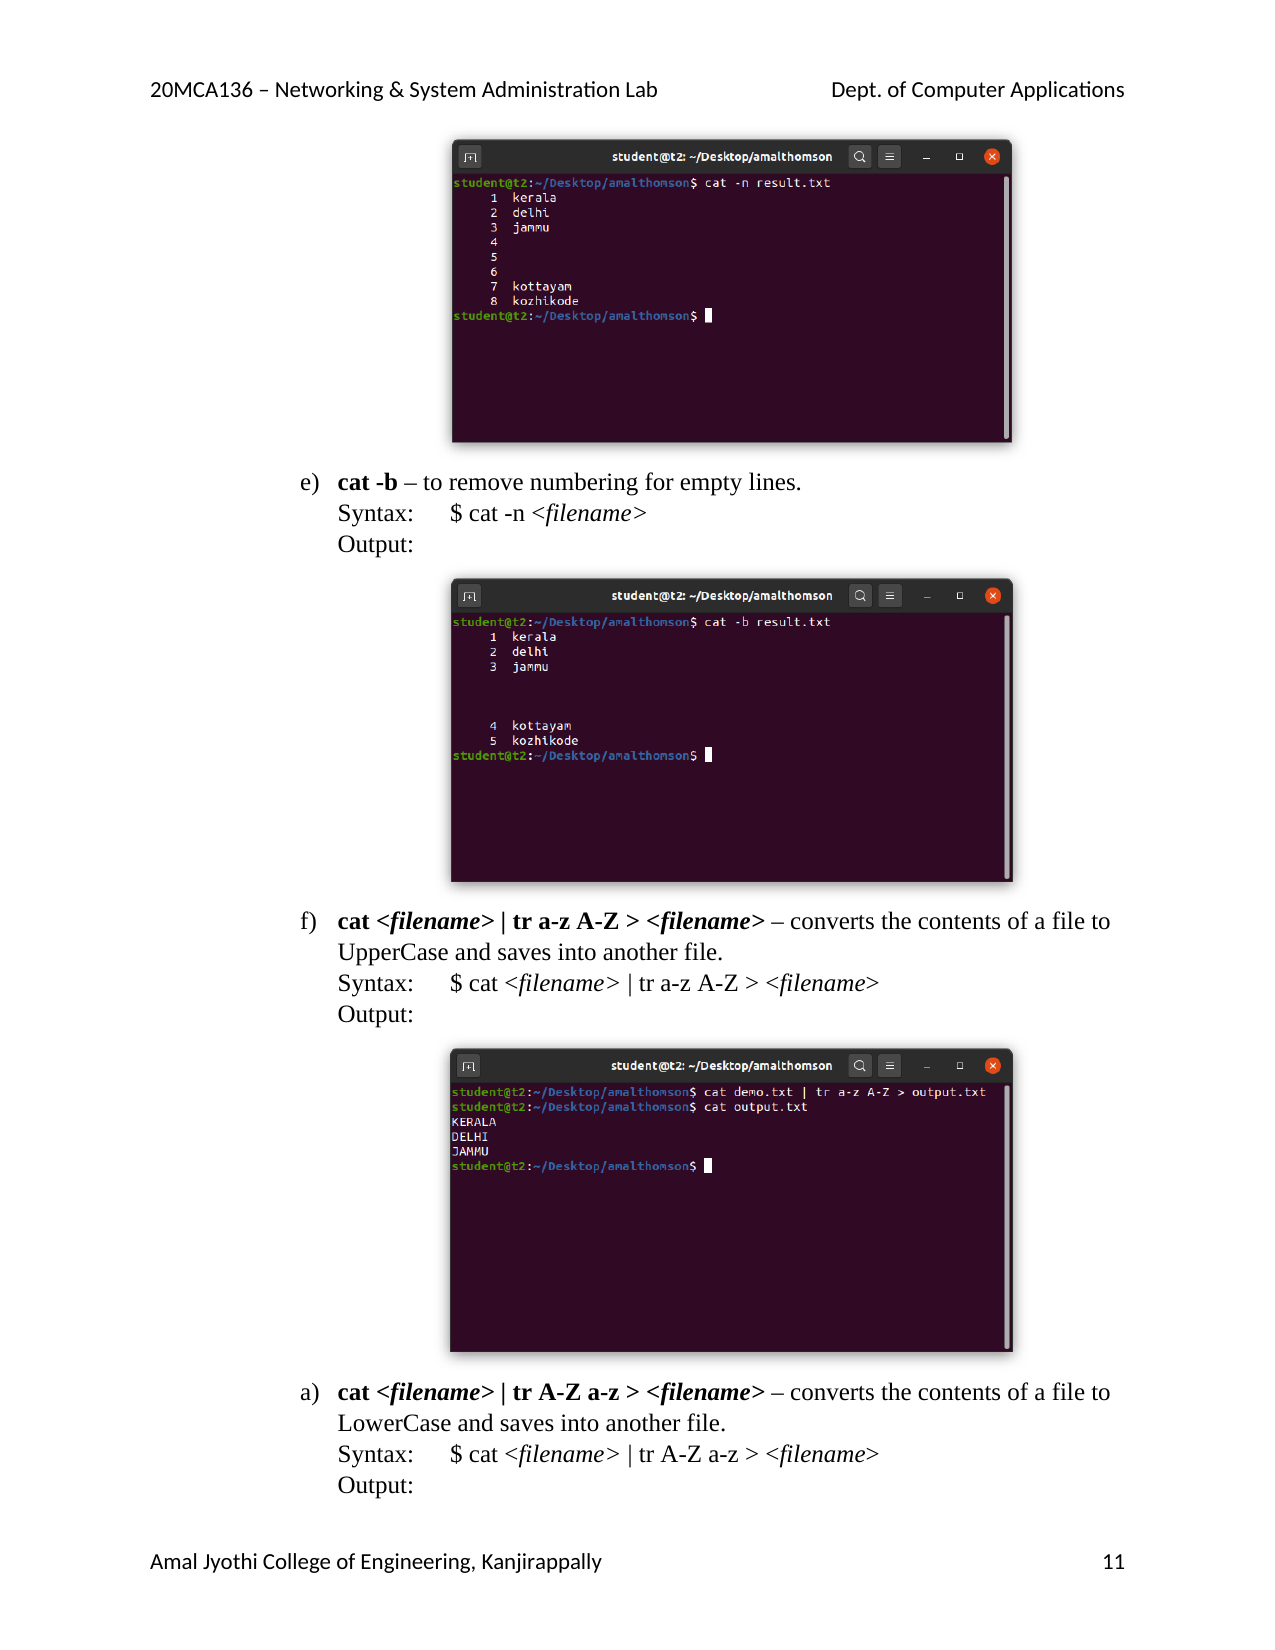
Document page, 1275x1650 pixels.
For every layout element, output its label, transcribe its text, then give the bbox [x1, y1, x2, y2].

picture [431, 121, 1032, 465]
text Syntax: $ cat <filename> | tr A-Z a-z > <filename> [262, 1439, 1125, 1468]
text Syntax: $ cat <filename> | tr a-z A-Z > <filename> [262, 968, 1125, 997]
picture [429, 1030, 1033, 1375]
list cat <filename> | tr a-z A-Z > <filename> – converts the contents of a file to UpperCase and saves into another file. [300, 906, 1125, 966]
picture [430, 560, 1033, 905]
list cat -b – to remove numbering for empty lines. [300, 467, 1125, 496]
text Output: [337, 529, 1125, 558]
list cat <filename> | tr A-Z a-z > <filename> – converts the contents of a file to LowerCase and saves into another file. [300, 1377, 1125, 1437]
text Output: [262, 1470, 1125, 1499]
text Output: [262, 999, 1125, 1028]
text Syntax: $ cat -n <filename> [337, 498, 1125, 527]
